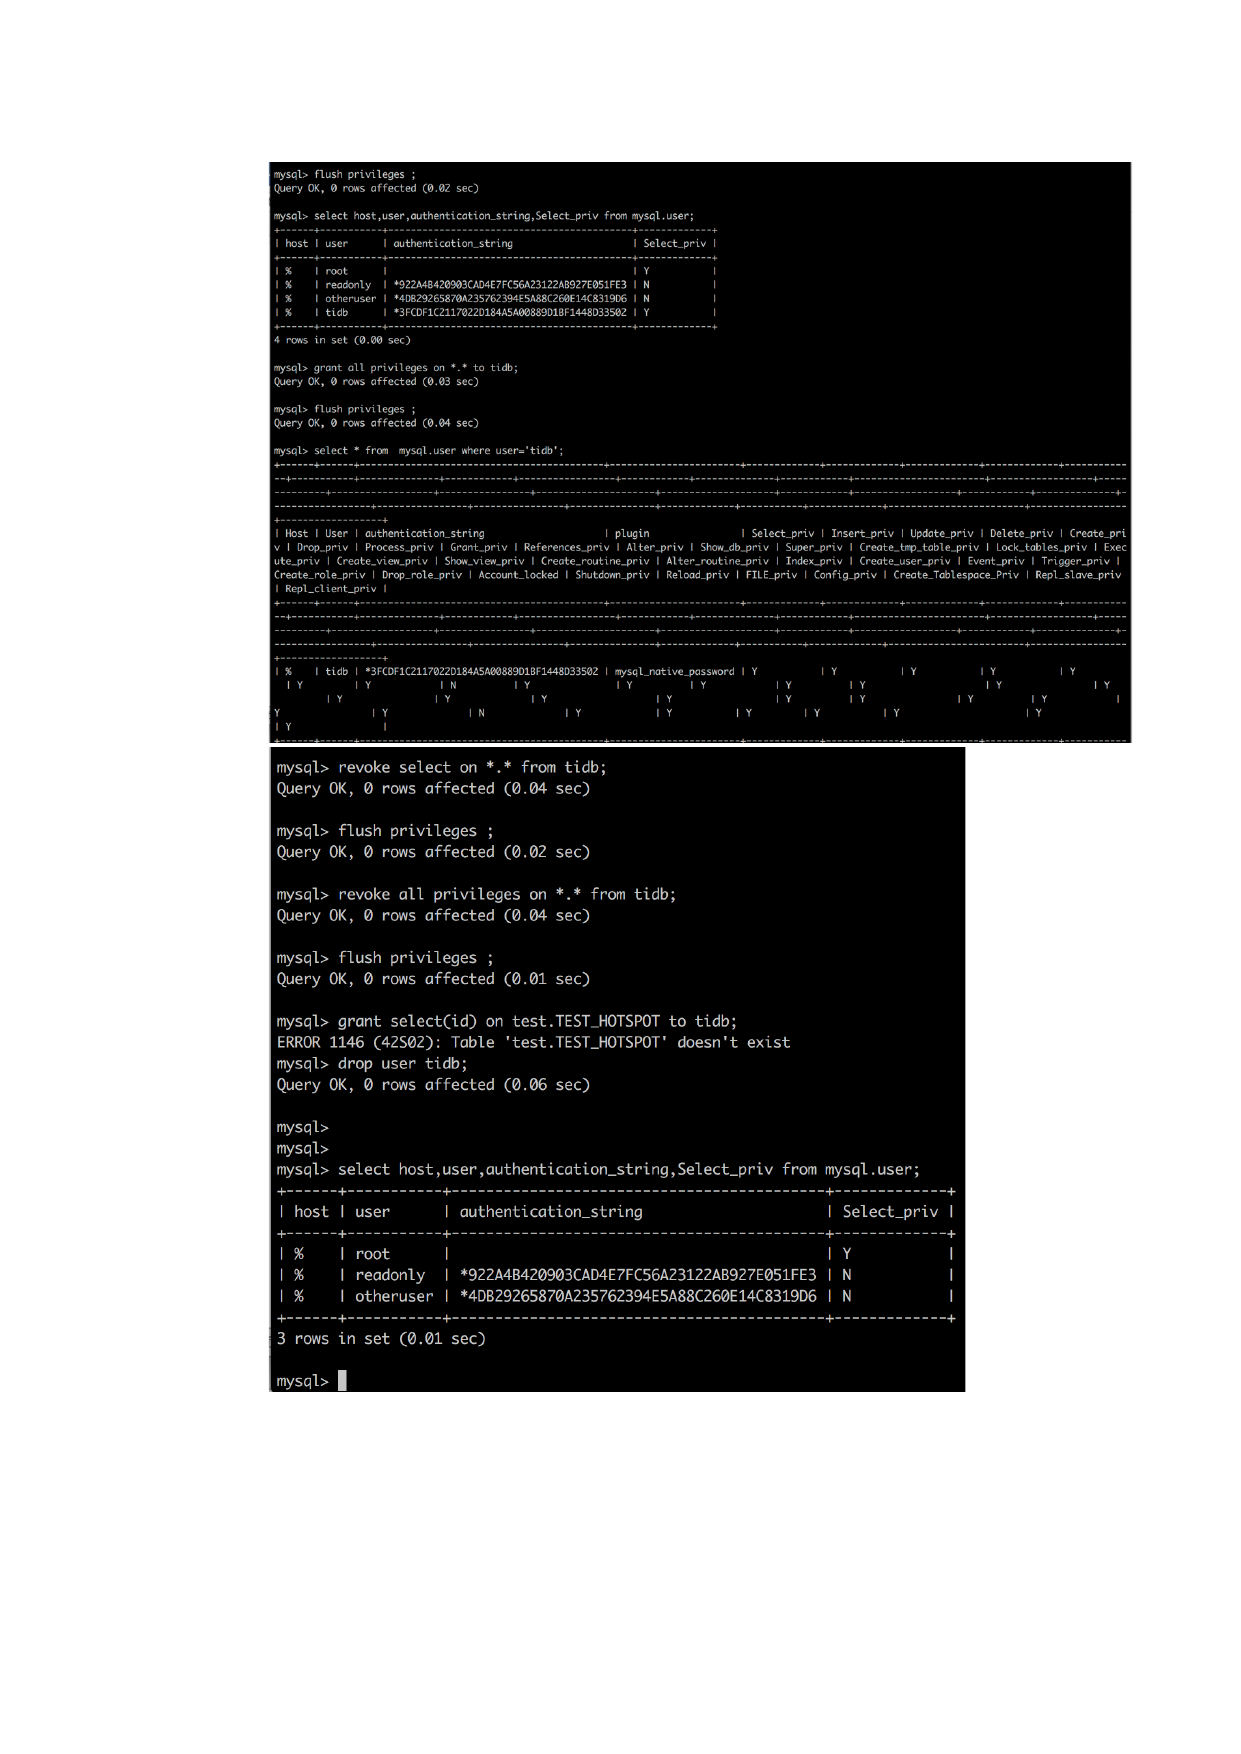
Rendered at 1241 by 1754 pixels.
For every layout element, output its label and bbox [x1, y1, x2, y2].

picture [268, 162, 1133, 743]
picture [268, 747, 966, 1392]
